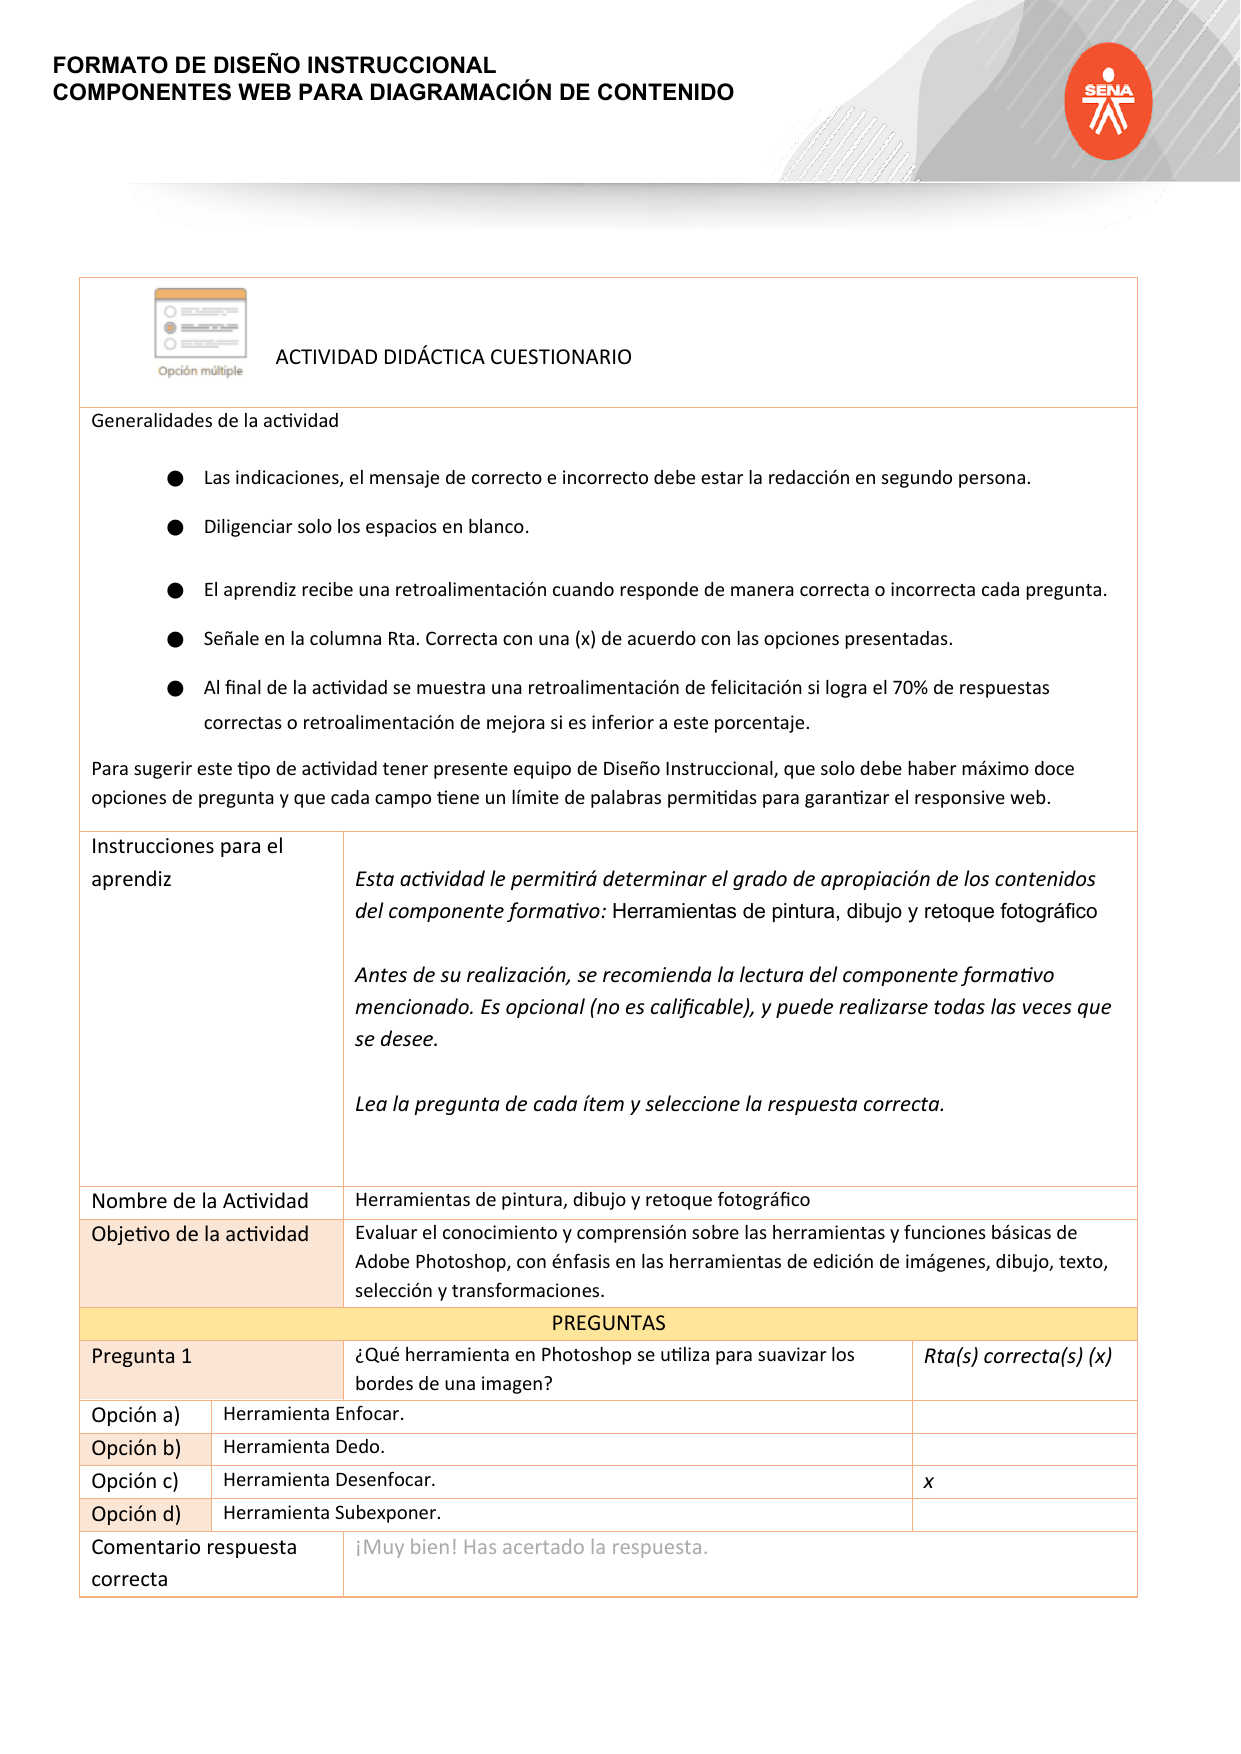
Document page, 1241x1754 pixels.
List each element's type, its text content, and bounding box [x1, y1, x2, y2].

table_header ACTIVIDAD DIDÁCTICA CUESTIONARIO [80, 278, 1137, 407]
table_cell Objetivo de la actividad [80, 1220, 343, 1307]
table_cell Evaluar el conocimiento y comprensión sobre las herramientas y funciones básicas de Adobe Photoshop, con énfasis en las herramientas de edición de imágenes, dibujo, texto, selección y transformaciones. [344, 1220, 1137, 1307]
table_cell Pregunta 1 [80, 1341, 343, 1399]
table_cell Opción a) [80, 1401, 211, 1432]
table_cell [913, 1434, 1137, 1465]
table_cell x [913, 1466, 1137, 1498]
table_cell [913, 1499, 1137, 1531]
table_cell Opción d) [80, 1499, 211, 1531]
picture [0, 0, 1241, 229]
table_cell Herramienta Subexponer. [212, 1499, 912, 1531]
table_cell PREGUNTAS [80, 1308, 1137, 1340]
table_cell Herramienta Desenfocar. [212, 1466, 912, 1498]
table_cell Generalidades de la actividad Las indicaciones, el mensaje de correcto e incorrecto debe estar la redacción en segundo persona. Diligenciar solo los espacios en blanco. El aprendiz recibe una retroalimentación cuando responde de manera correcta o incorrecta cada pregunta. Señale en la columna Rta. Correcta con una (x) de acuerdo con las opciones presentadas. Al final de la actividad se muestra una retroalimentación de felicitación si logra el 70% de respuestas correctas o retroalimentación de mejora si es inferior a este porcentaje. Para sugerir este tipo de actividad tener presente equipo de Diseño Instruccional, que solo debe haber máximo doce opciones de pregunta y que cada campo tiene un límite de palabras permitidas para garantizar el responsive web. [80, 408, 1137, 831]
table_cell Comentario respuesta correcta [80, 1532, 343, 1596]
table_cell Nombre de la Actividad [80, 1187, 343, 1218]
table_cell Herramienta Dedo. [212, 1434, 912, 1465]
table_cell Rta(s) correcta(s) (x) [913, 1341, 1137, 1399]
table_cell Opción c) [80, 1466, 211, 1498]
table_cell Herramienta Enfocar. [212, 1401, 912, 1432]
table_cell Herramientas de pintura, dibujo y retoque fotográfico [344, 1187, 1137, 1218]
table_cell Esta actividad le permitirá determinar el grado de apropiación de los contenidos del componente formativo: Herramientas de pintura, dibujo y retoque fotográfico Antes de su realización, se recomienda la lectura del componente formativo mencionado. Es opcional (no es calificable), y puede realizarse todas las veces que se desee. Lea la pregunta de cada ítem y seleccione la respuesta correcta. [344, 832, 1137, 1186]
table_cell Opción b) [80, 1434, 211, 1465]
table_cell ¡Muy bien! Has acertado la respuesta. [344, 1532, 1137, 1596]
table_cell ¿Qué herramienta en Photoshop se utiliza para suavizar los bordes de una imagen? [344, 1341, 912, 1399]
table_cell [913, 1401, 1137, 1432]
picture [138, 281, 257, 382]
table_cell Instrucciones para el aprendiz [80, 832, 343, 1186]
